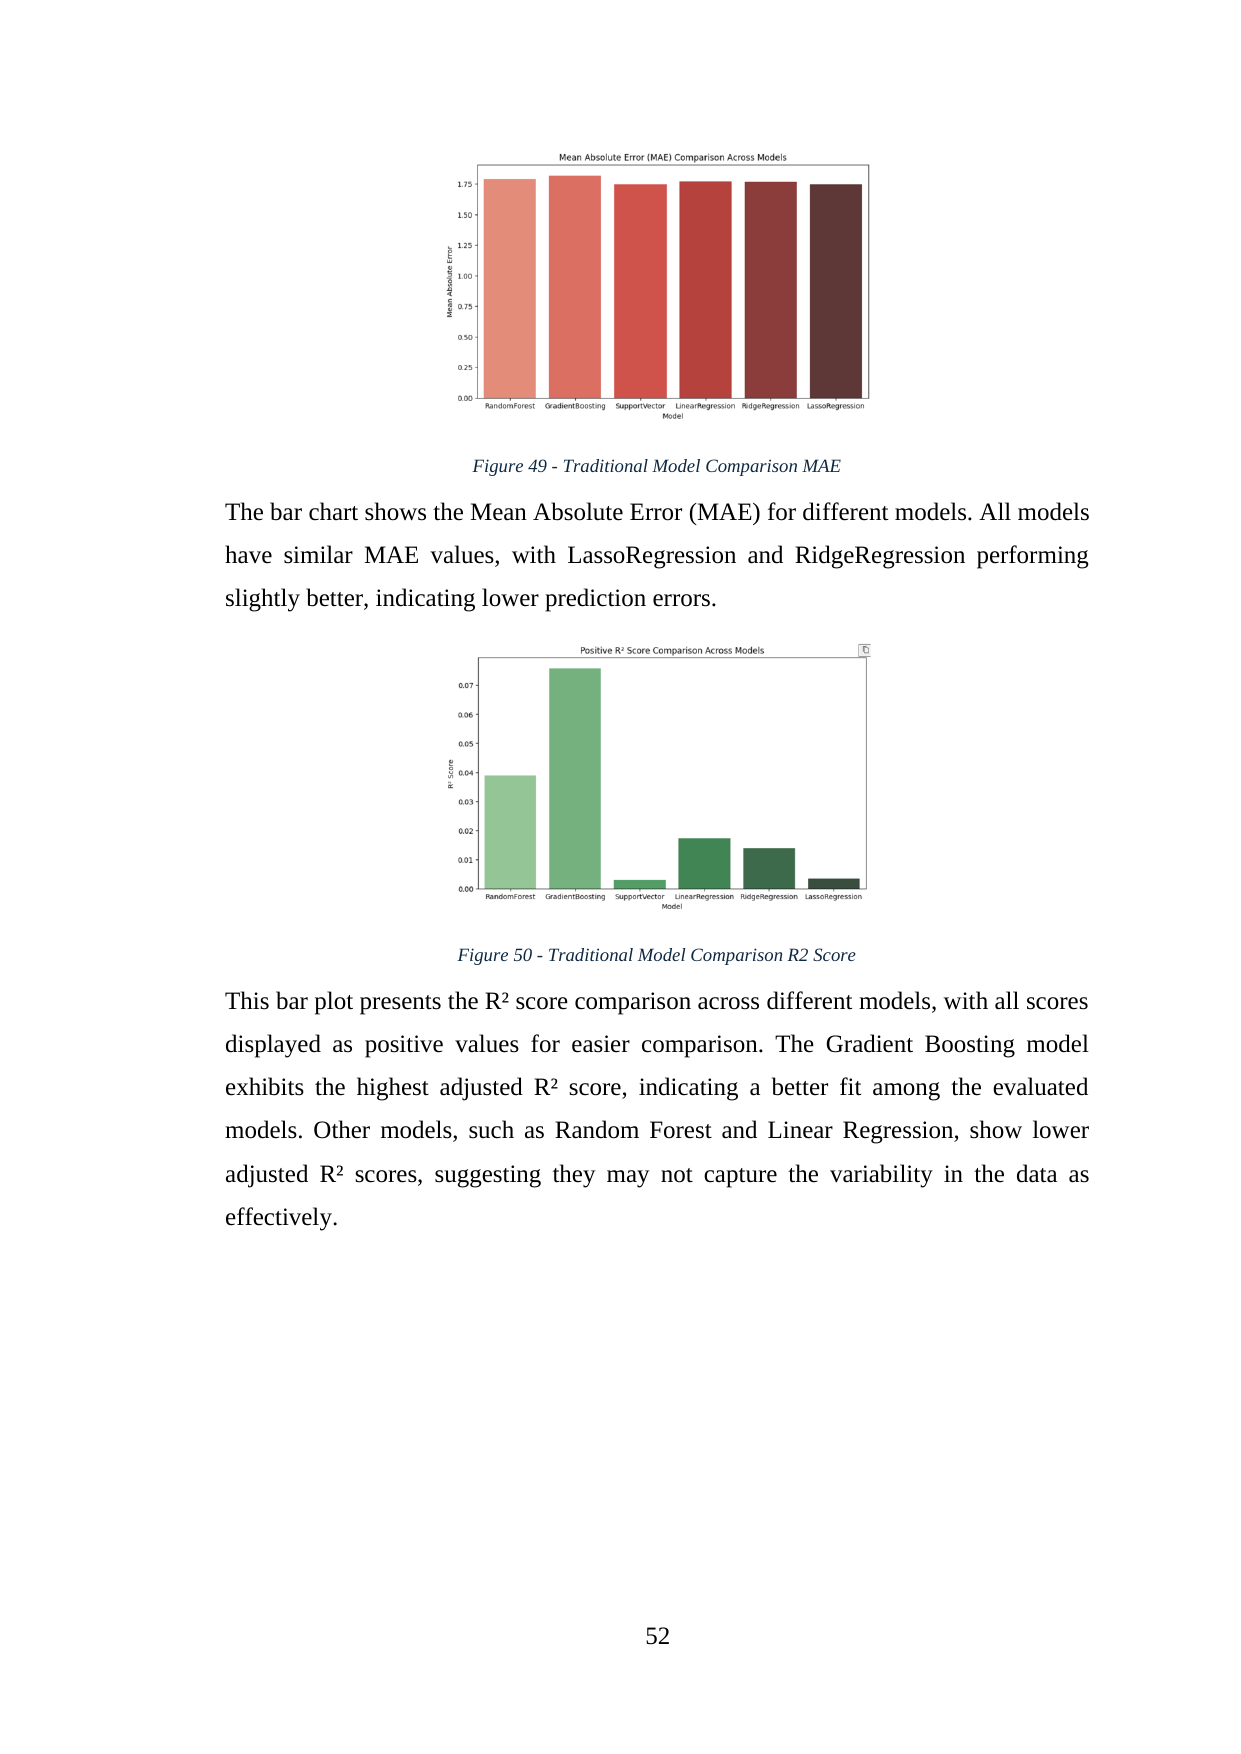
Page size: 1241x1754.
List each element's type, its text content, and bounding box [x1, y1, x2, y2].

picture [443, 150, 872, 424]
text Figure 49 - Traditional Model Comparison MAE [225, 455, 1090, 476]
picture [444, 643, 871, 913]
text This bar plot presents the R² score comparison across different models, with all scores displayed as positive values for easier comparison. The Gradient Boosting model exhibits the highest adjusted R² score, indicating a better fit among the evaluated models. Other models, such as Random Forest and Linear Regression, show lower adjusted R² scores, suggesting they may not capture the variability in the data as effectively. [225, 986, 1090, 1231]
text The bar chart shows the Mean Absolute Error (MAE) for different models. All models have similar MAE values, with LassoRegression and RidgeRegression performing slightly better, indicating lower prediction errors. [225, 497, 1090, 612]
text Figure 50 - Traditional Model Comparison R2 Score [225, 944, 1090, 965]
